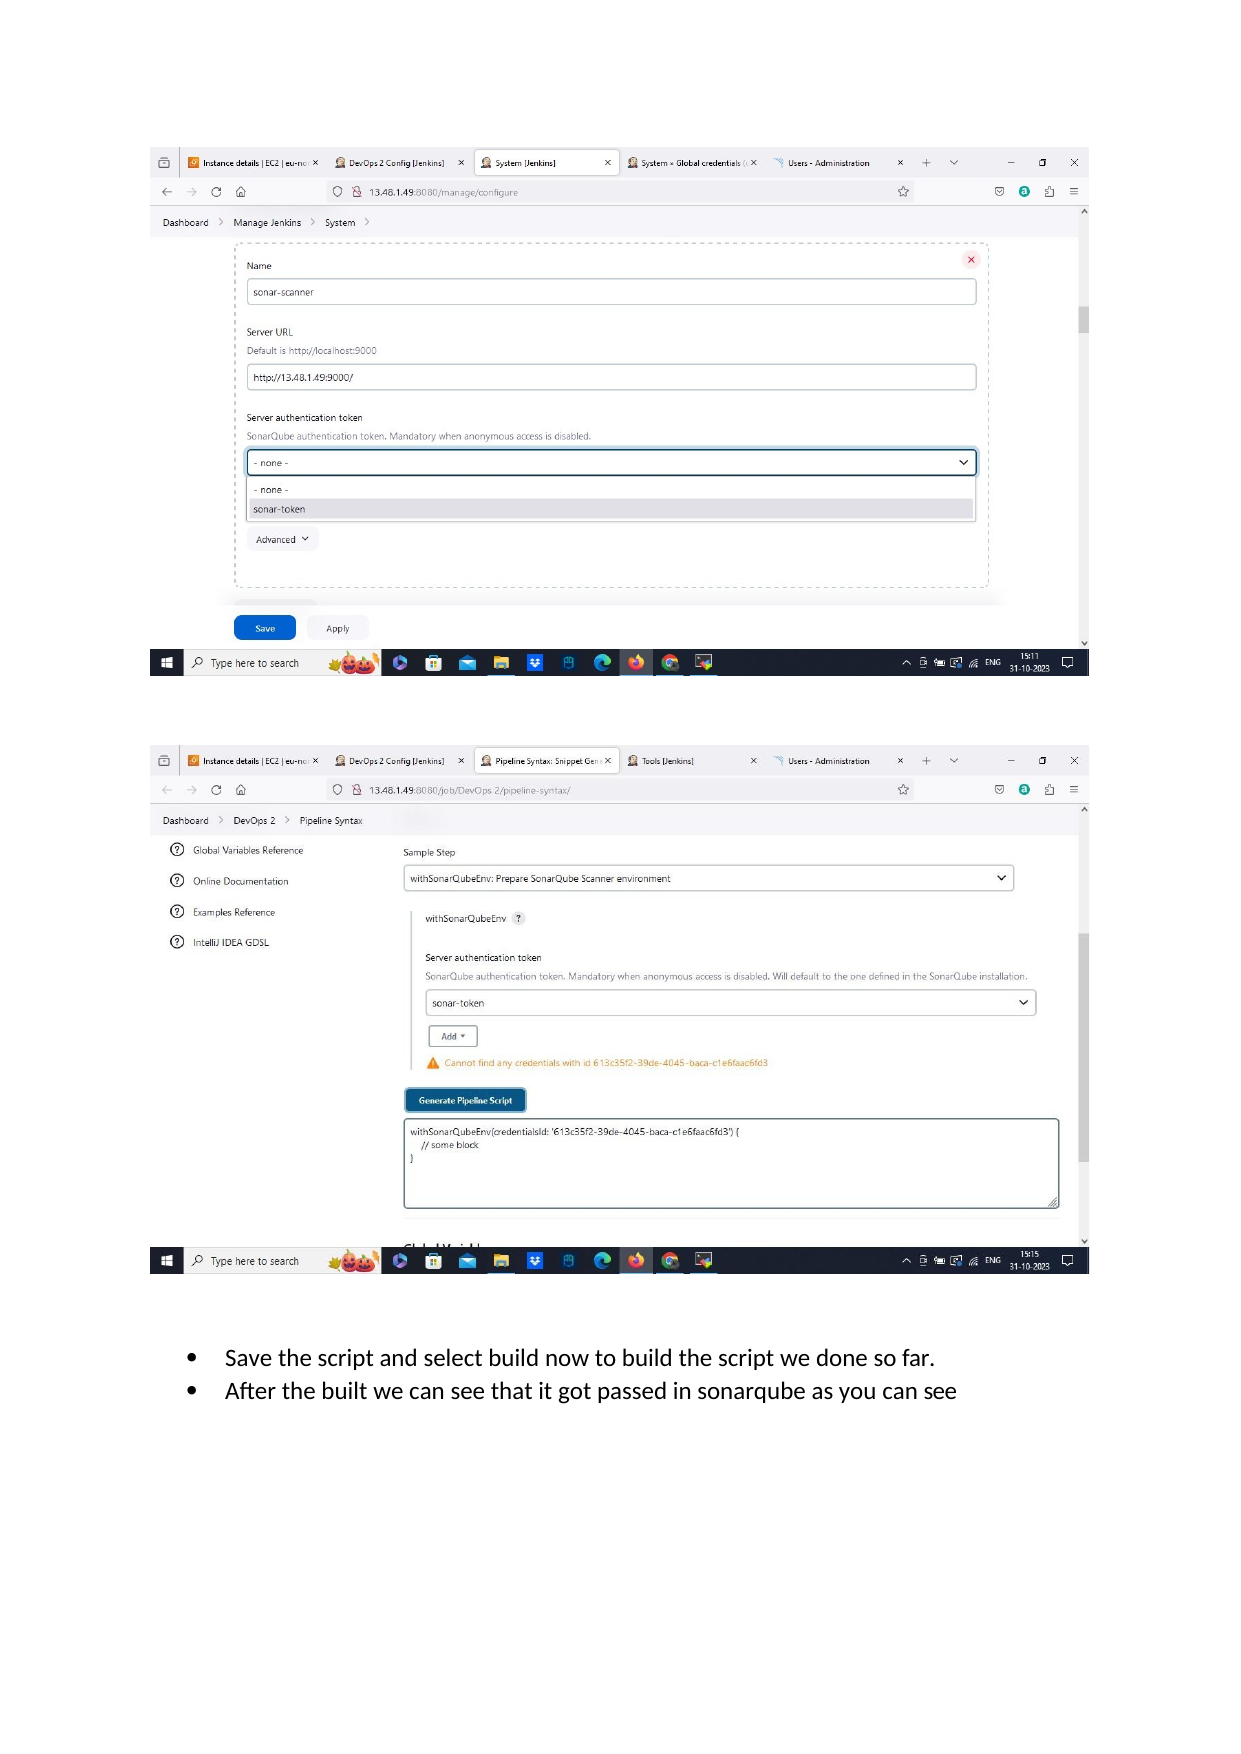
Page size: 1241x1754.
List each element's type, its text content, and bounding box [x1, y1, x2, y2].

list Save the script and select build now to build the script we done so far. [187, 1342, 1240, 1373]
picture [150, 745, 1090, 1274]
picture [150, 147, 1089, 676]
list After the built we can see that it got passed in sonarqube as you can see [187, 1375, 1240, 1406]
